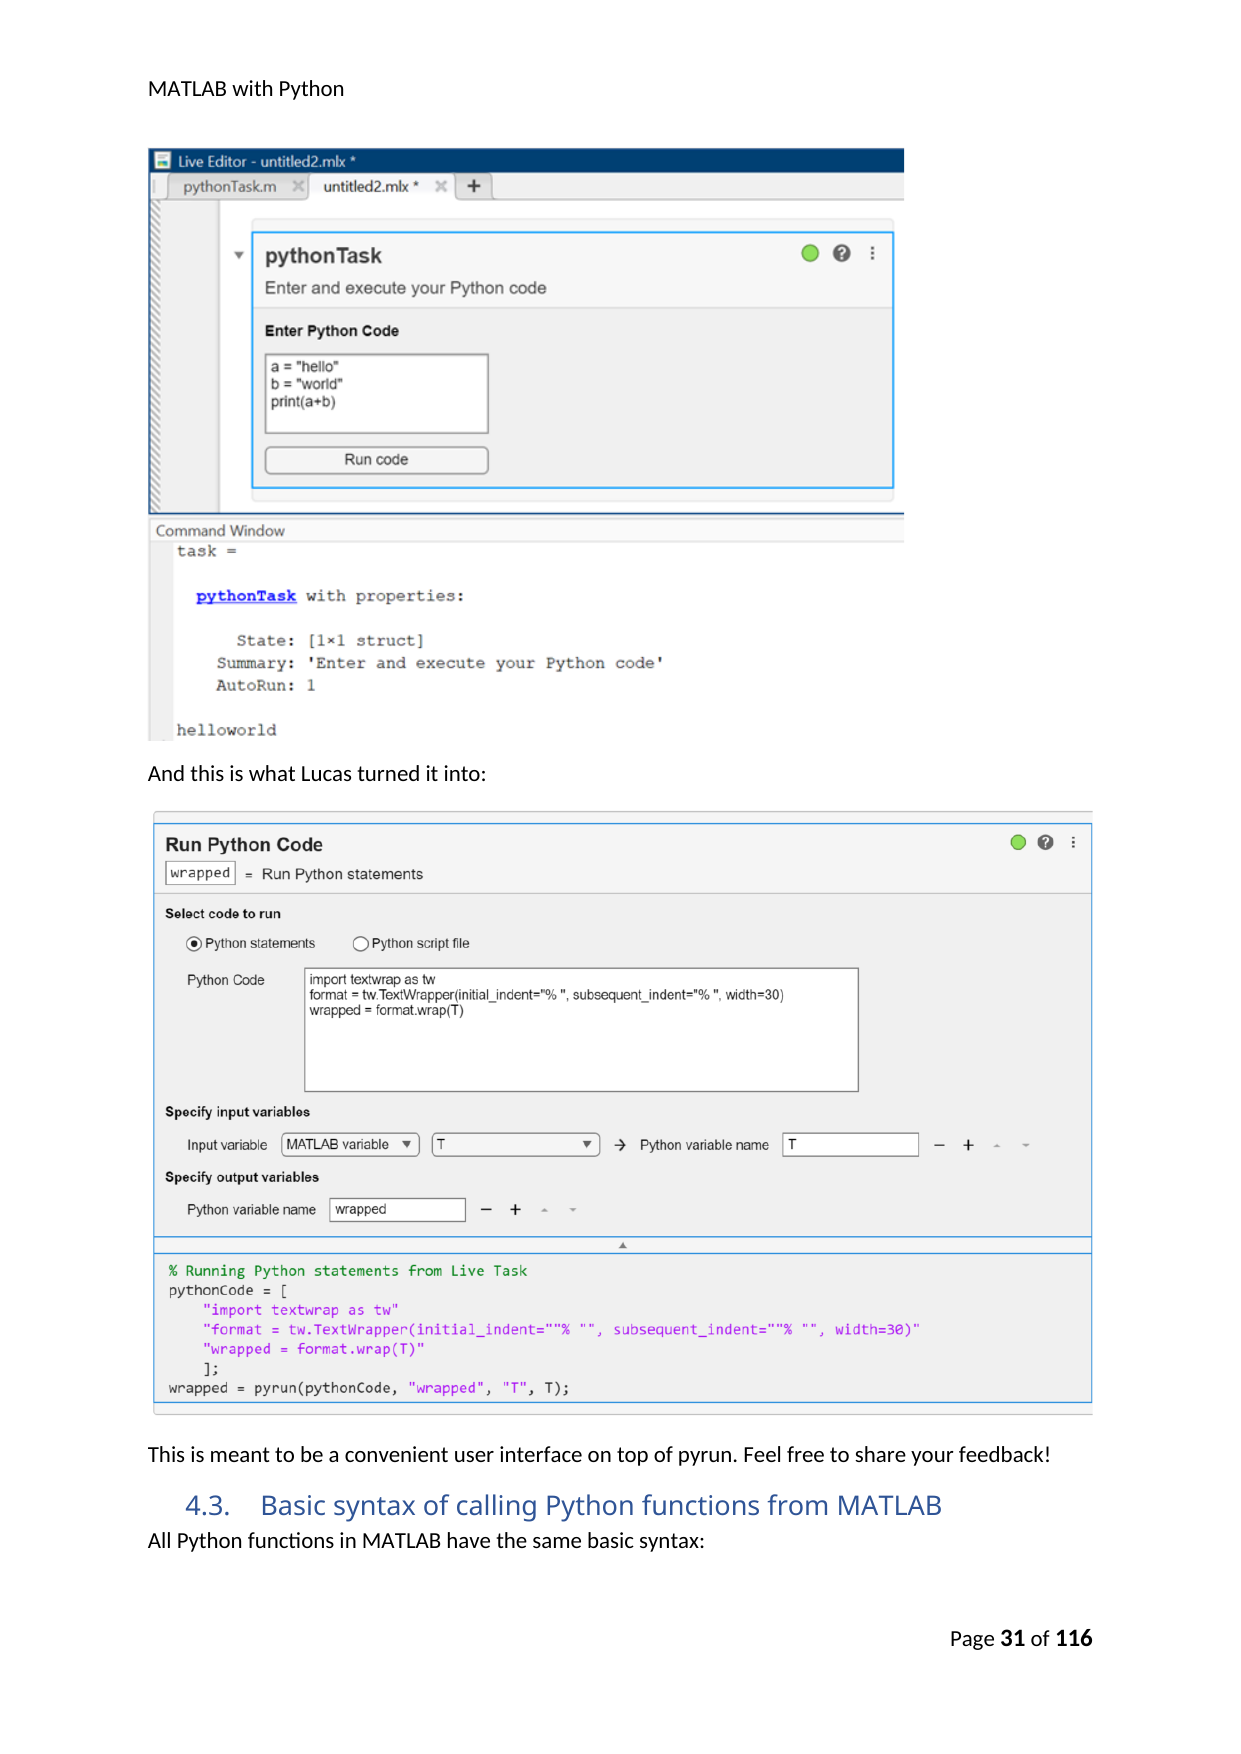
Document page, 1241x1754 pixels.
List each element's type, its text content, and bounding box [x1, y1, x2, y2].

text And this is what Lucas turned it into: [148, 759, 1093, 787]
text All Python functions in MATLAB have the same basic syntax: [148, 1527, 1093, 1554]
picture [147, 806, 1093, 1421]
subtitle Basic syntax of calling Python functions from MATLAB [185, 1487, 1093, 1524]
picture [147, 147, 905, 741]
text This is meant to be a convenient user interface on top of pyrun. Feel free to share your feedback! [148, 1440, 1093, 1468]
